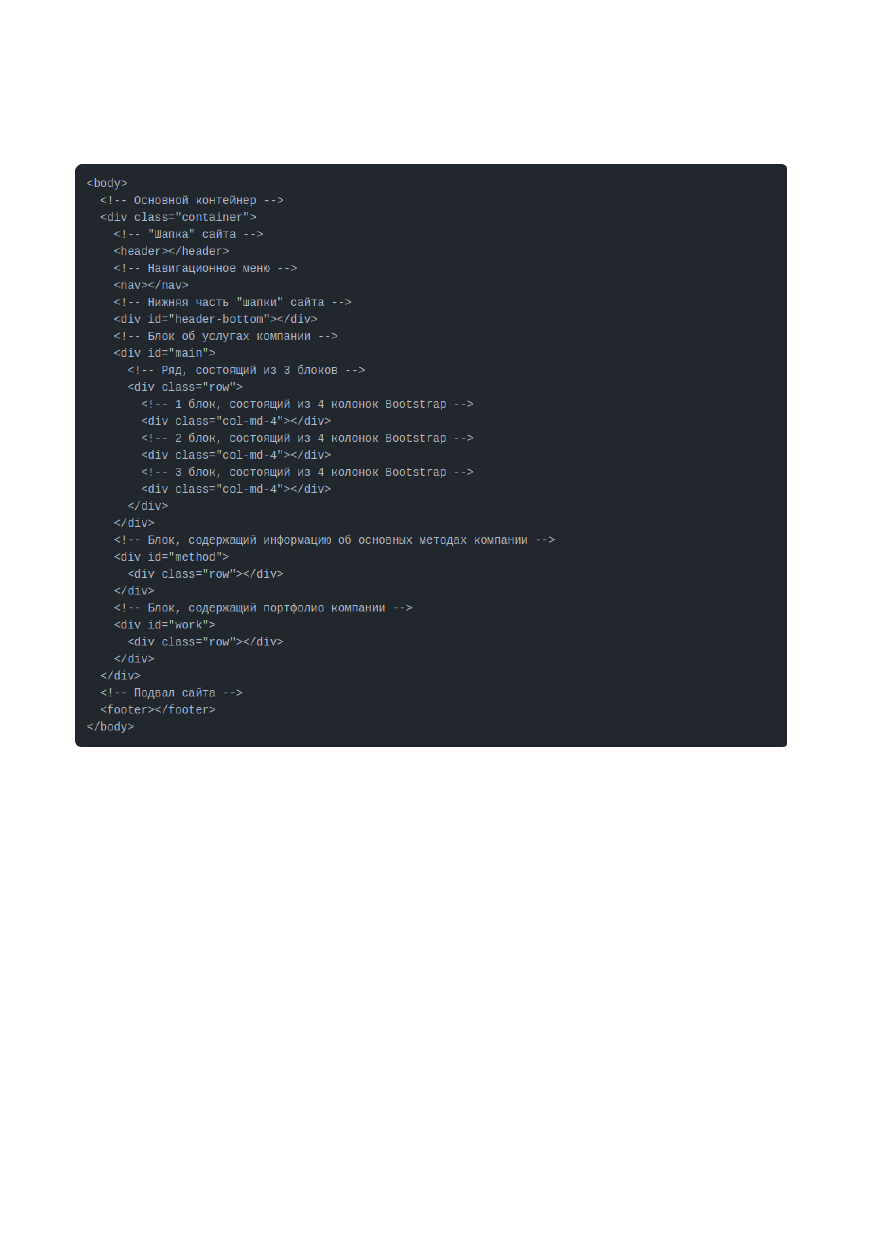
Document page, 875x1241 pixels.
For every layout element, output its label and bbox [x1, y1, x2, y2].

picture [75, 164, 787, 747]
